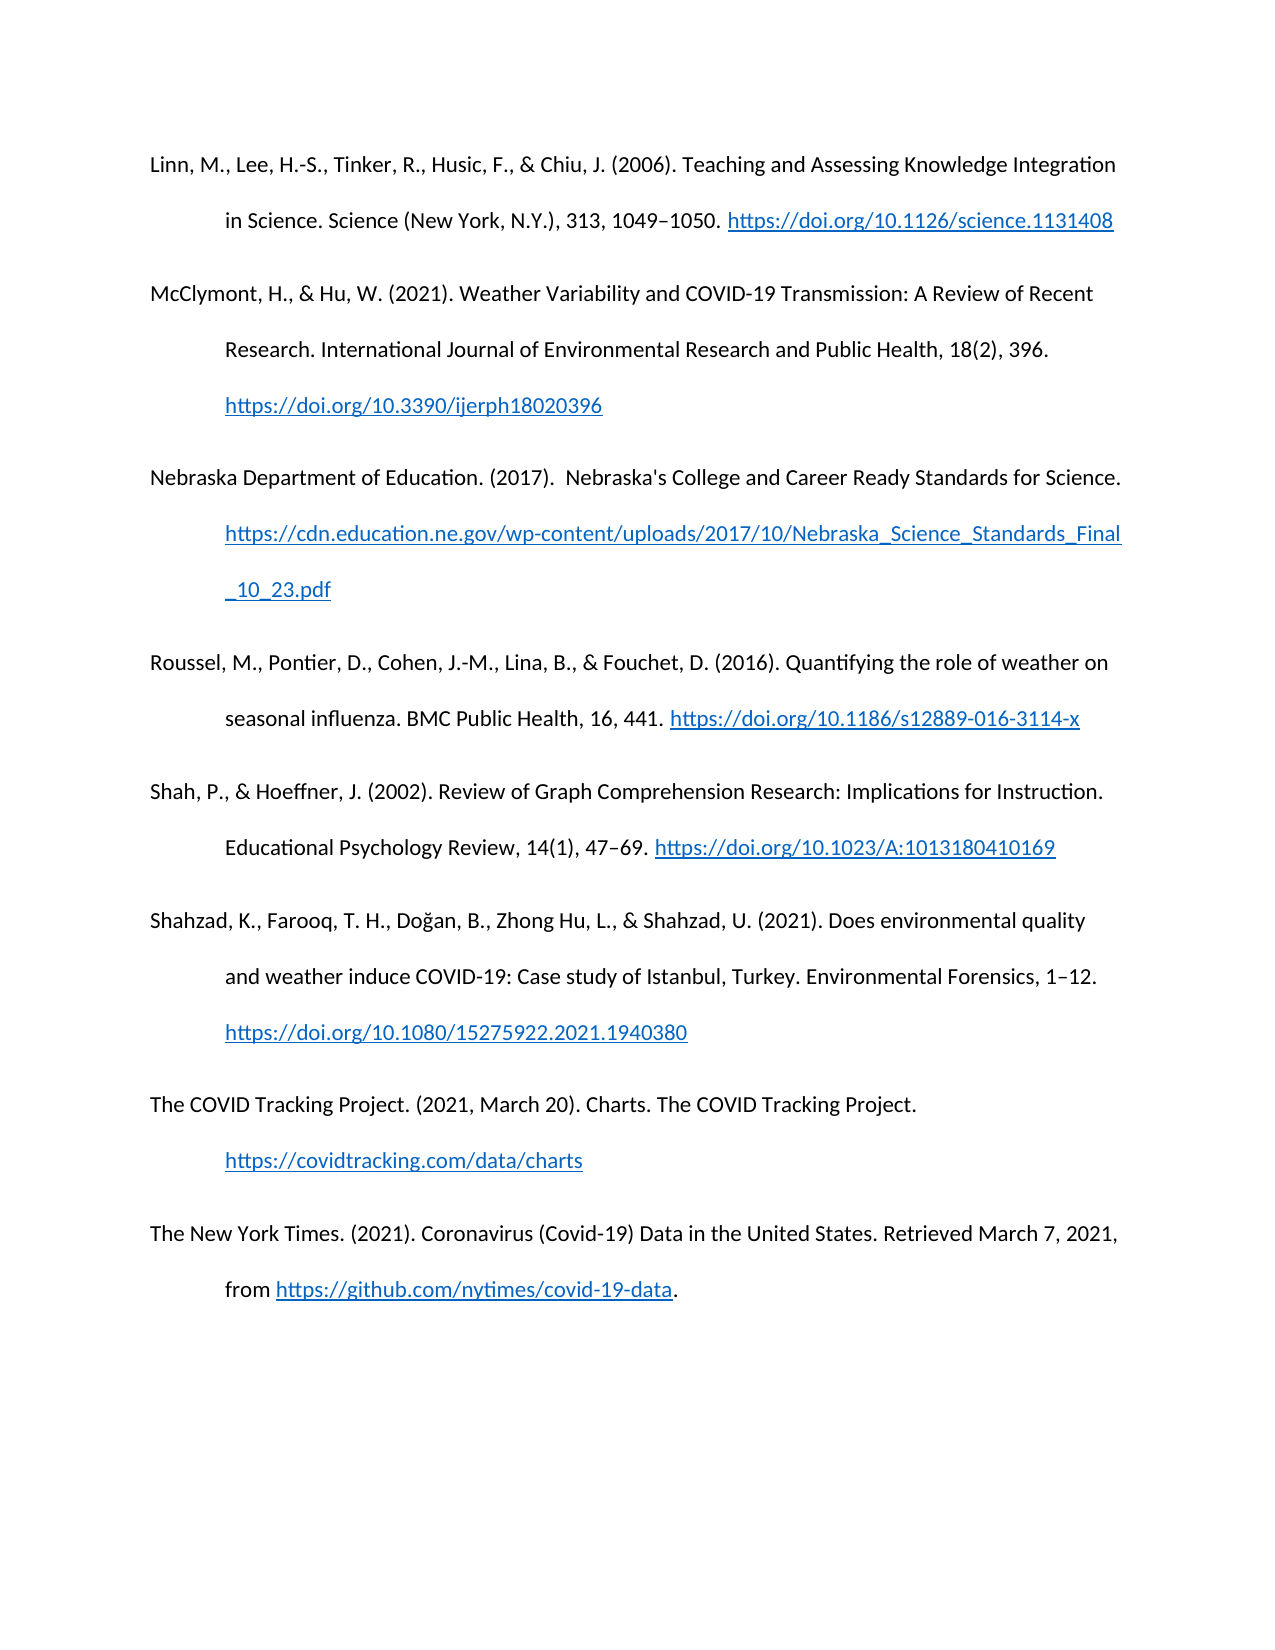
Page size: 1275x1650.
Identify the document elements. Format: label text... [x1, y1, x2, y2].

text Roussel, M., Pontier, D., Cohen, J.-M., Lina, B., & Fouchet, D. (2016). Quantifying the role of weather on seasonal influenza. BMC Public Health, 16, 441. https://doi.org/10.1186/s12889-016-3114-x [150, 648, 1125, 732]
text The COVID Tracking Project. (2021, March 20). Charts. The COVID Tracking Project. https://covidtracking.com/data/charts [150, 1091, 1125, 1175]
text Shahzad, K., Farooq, T. H., Doğan, B., Zhong Hu, L., & Shahzad, U. (2021). Does environmental quality and weather induce COVID-19: Case study of Istanbul, Turkey. Environmental Forensics, 1–12. https://doi.org/10.1080/15275922.2021.1940380 [150, 906, 1125, 1046]
text McClymont, H., & Hu, W. (2021). Weather Variability and COVID-19 Transmission: A Review of Recent Research. International Journal of Environmental Research and Public Health, 18(2), 396. https://doi.org/10.3390/ijerph18020396 [150, 279, 1125, 419]
text Shah, P., & Hoeffner, J. (2002). Review of Graph Comprehension Research: Implications for Instruction. Educational Psychology Review, 14(1), 47–69. https://doi.org/10.1023/A:1013180410169 [150, 777, 1125, 861]
text The New York Times. (2021). Coronavirus (Covid-19) Data in the United States. Retrieved March 7, 2021, from https://github.com/nytimes/covid-19-data. [150, 1219, 1125, 1303]
text Nebraska Department of Education. (2017). Nebraska's College and Career Ready Standards for Science. https://cdn.education.ne.gov/wp-content/uploads/2017/10/Nebraska_Science_Standards_Final_10_23.pdf [150, 463, 1125, 604]
text Linn, M., Lee, H.-S., Tinker, R., Husic, F., & Chiu, J. (2006). Teaching and Assessing Knowledge Integration in Science. Science (New York, N.Y.), 313, 1049–1050. https://doi.org/10.1126/science.1131408 [150, 150, 1125, 234]
